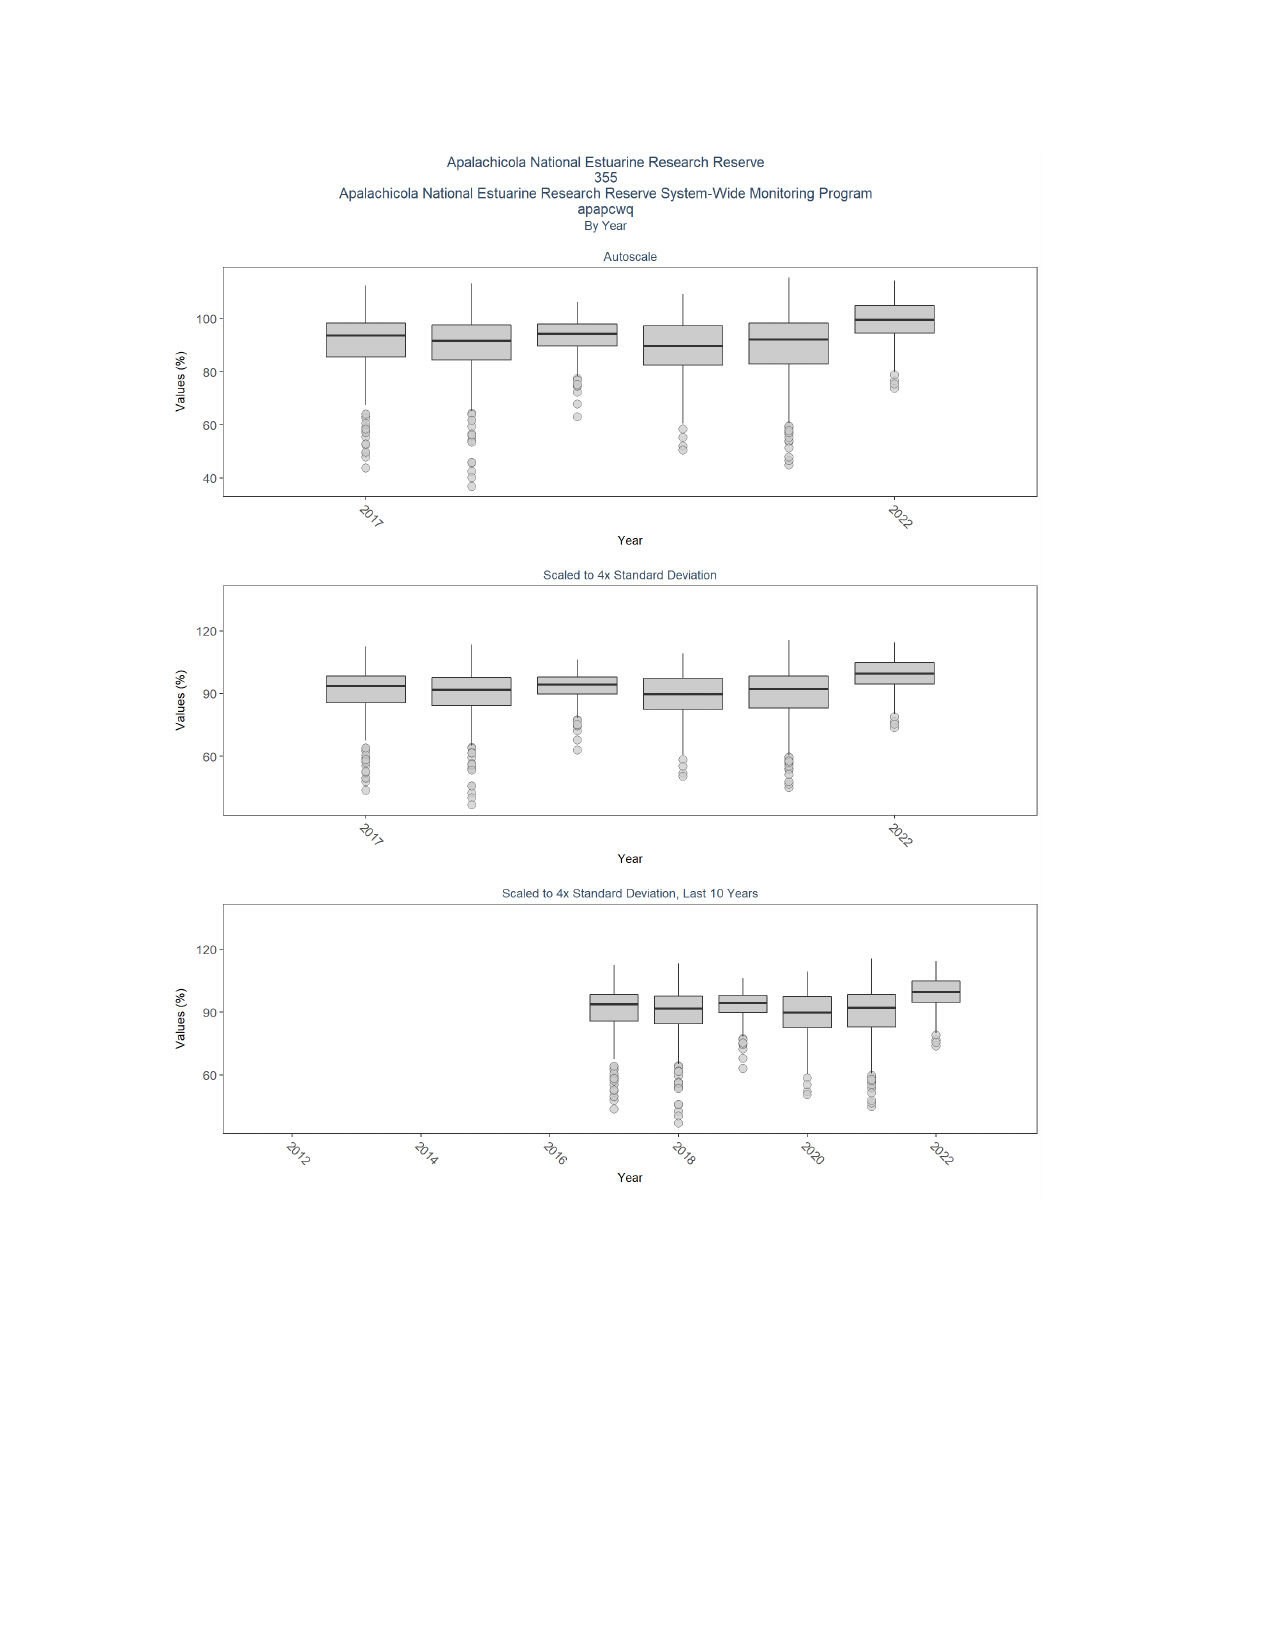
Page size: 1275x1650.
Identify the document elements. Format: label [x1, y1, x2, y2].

picture [168, 150, 1044, 1200]
